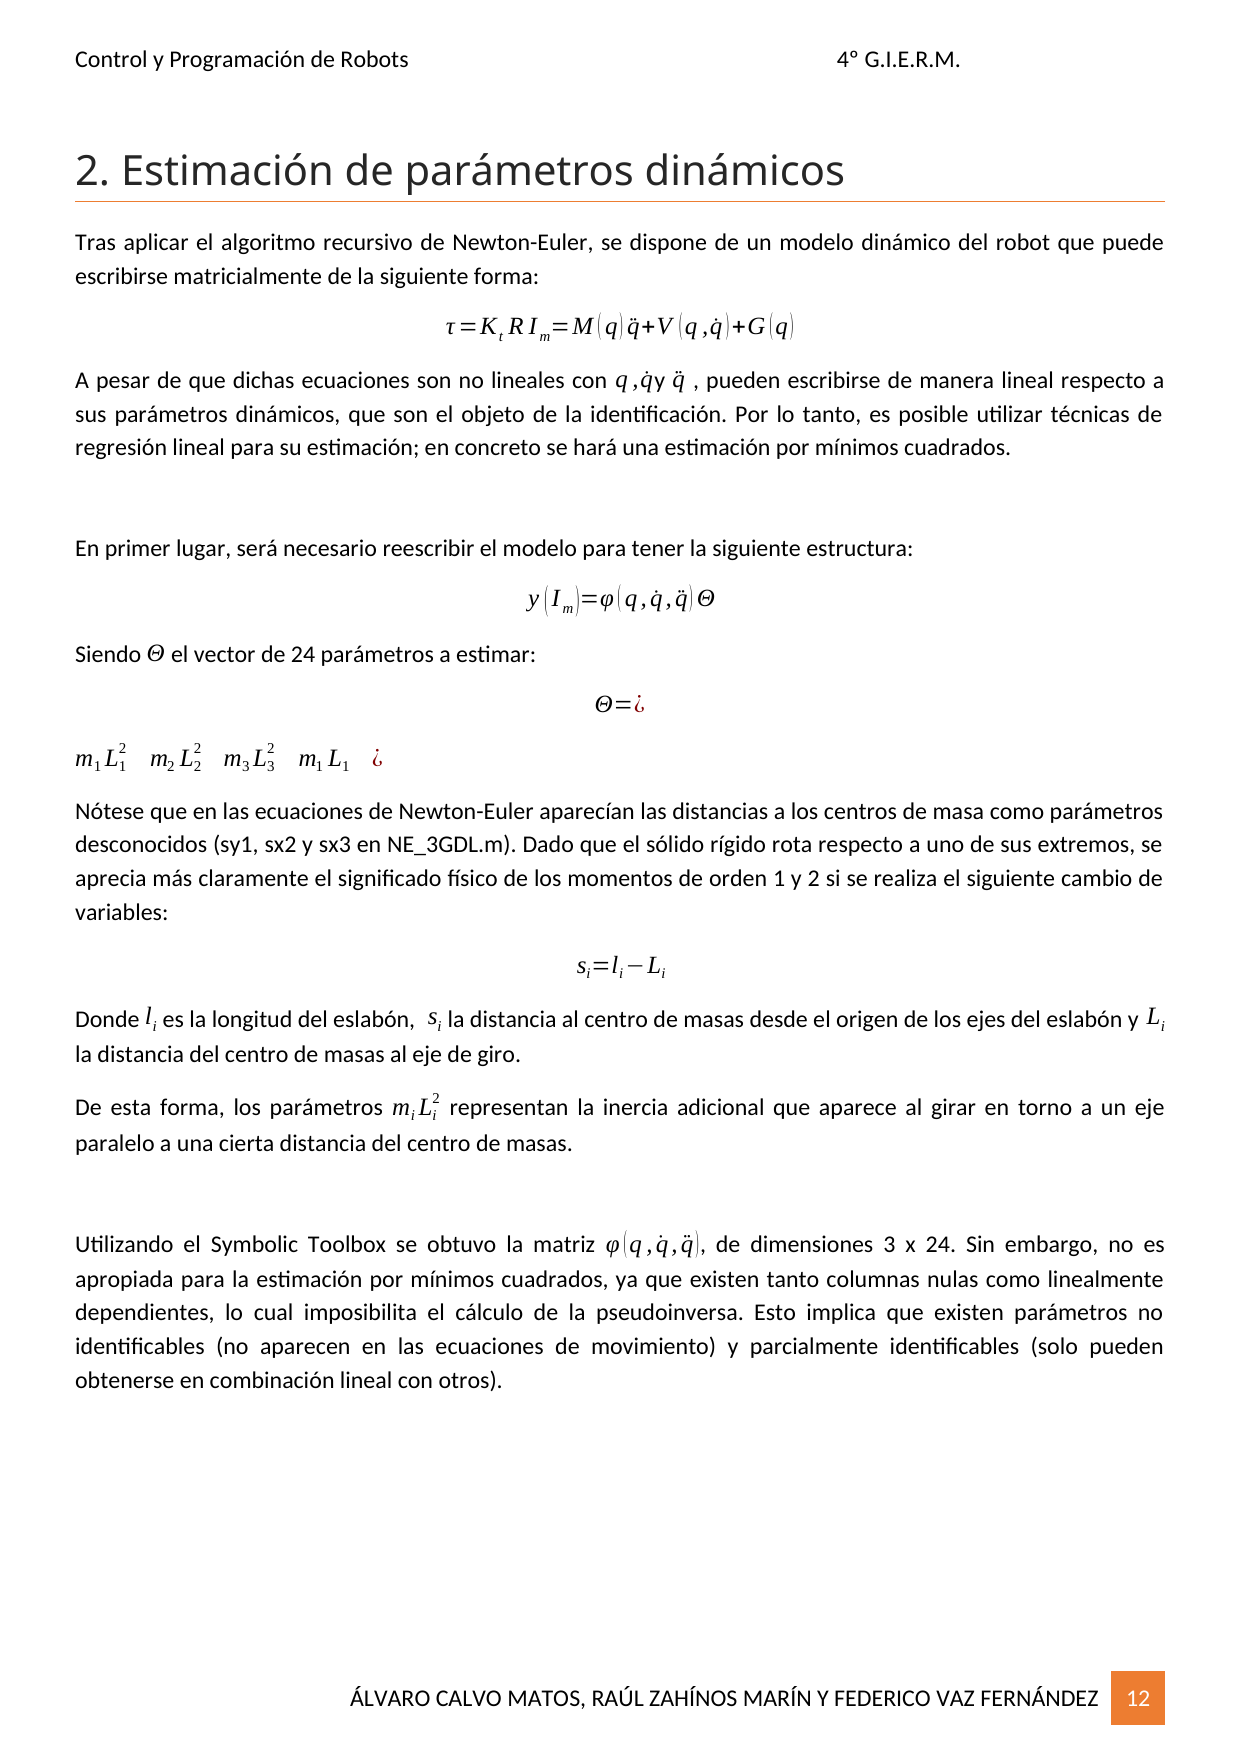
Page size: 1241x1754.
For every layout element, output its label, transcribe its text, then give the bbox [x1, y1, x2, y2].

text De esta forma, los parámetros representan la inercia adicional que aparece al girar en torno a un eje paralelo a una cierta distancia del centro de masas. [75, 1089, 1165, 1157]
text Siendo el vector de 24 parámetros a estimar: [75, 639, 1165, 668]
subtitle 2. Estimación de parámetros dinámicos [75, 140, 1165, 201]
text Tras aplicar el algoritmo recursivo de Newton-Euler, se dispone de un modelo dinámico del robot que puede escribirse matricialmente de la siguiente forma: [75, 227, 1165, 290]
text Donde es la longitud del eslabón, la distancia al centro de masas desde el origen de los ejes del eslabón y la distancia del centro de masas al eje de giro. [75, 1003, 1165, 1068]
text Nótese que en las ecuaciones de Newton-Euler aparecían las distancias a los centros de masa como parámetros desconocidos (sy1, sx2 y sx3 en NE_3GDL.m). Dado que el sólido rígido rota respecto a uno de sus extremos, se aprecia más claramente el significado físico de los momentos de orden 1 y 2 si se realiza el siguiente cambio de variables: [75, 796, 1165, 926]
text A pesar de que dichas ecuaciones son no lineales con y , pueden escribirse de manera lineal respecto a sus parámetros dinámicos, que son el objeto de la identificación. Por lo tanto, es posible utilizar técnicas de regresión lineal para su estimación; en concreto se hará una estimación por mínimos cuadrados. [75, 365, 1165, 462]
text Utilizando el Symbolic Toolbox se obtuvo la matriz , de dimensiones 3 x 24. Sin embargo, no es apropiada para la estimación por mínimos cuadrados, ya que existen tanto columnas nulas como linealmente dependientes, lo cual imposibilita el cálculo de la pseudoinversa. Esto implica que existen parámetros no identificables (no aparecen en las ecuaciones de movimiento) y parcialmente identificables (solo pueden obtenerse en combinación lineal con otros). [75, 1229, 1165, 1394]
text En primer lugar, será necesario reescribir el modelo para tener la siguiente estructura: [75, 533, 1165, 562]
